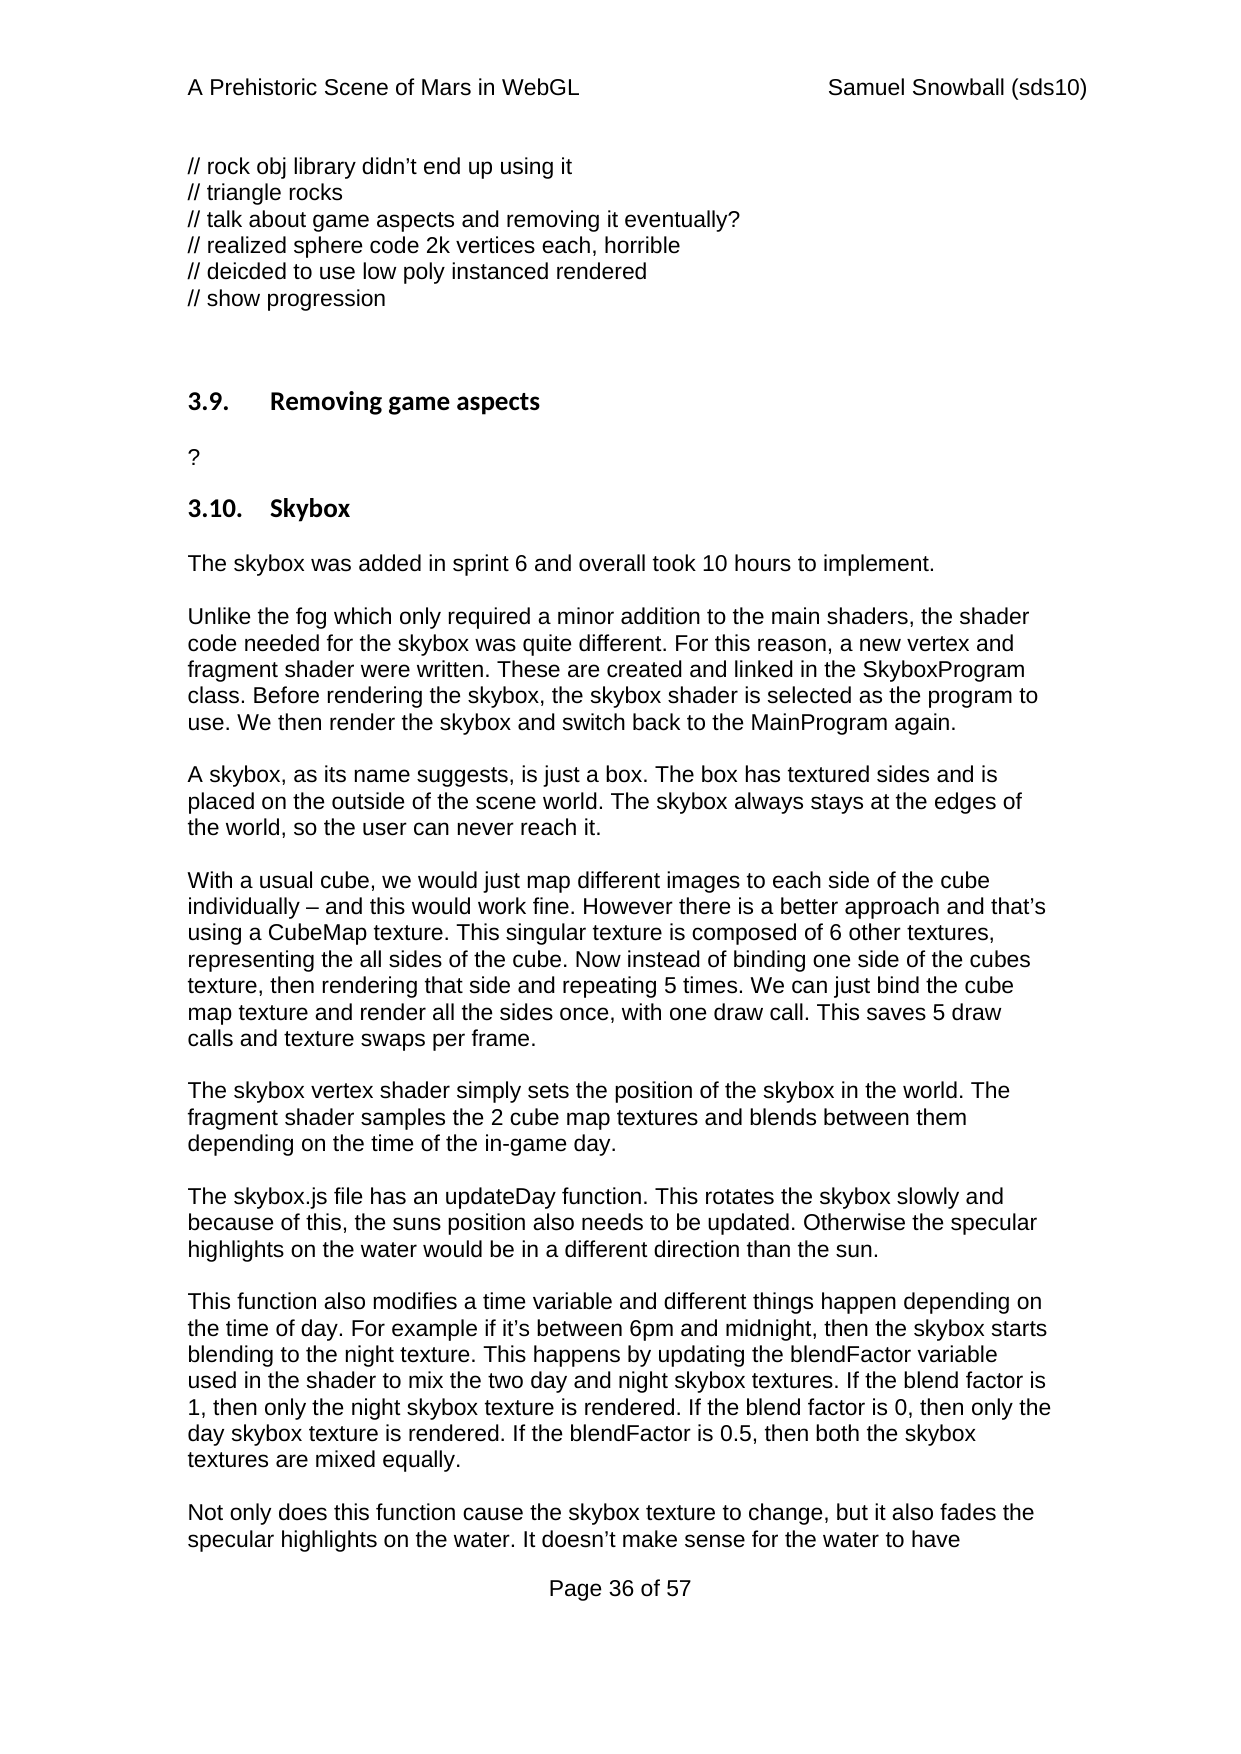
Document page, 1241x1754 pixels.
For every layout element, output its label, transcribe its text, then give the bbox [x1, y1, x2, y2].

text The skybox.js file has an updateDay function. This rotates the skybox slowly and because of this, the suns position also needs to be updated. Otherwise the specular highlights on the water would be in a different direction than the sun. [187, 1183, 1053, 1262]
text This function also modifies a time variable and different things happen depending on the time of day. For example if it’s between 6pm and midnight, then the skybox starts blending to the night texture. This happens by updating the blendFactor variable used in the shader to mix the two day and night skybox textures. If the blend factor is 1, then only the night skybox texture is rendered. If the blend factor is 0, then only the day skybox texture is rendered. If the blendFactor is 0.5, then both the skybox textures are mixed equally. [187, 1288, 1053, 1473]
text // rock obj library didn’t end up using it [187, 153, 1053, 179]
text The skybox vertex shader simply sets the position of the skybox in the world. The fragment shader samples the 2 cube map textures and blends between them depending on the time of the in-game day. [187, 1077, 1053, 1157]
text A skybox, as its name suggests, is just a box. The box has textured sides and is placed on the outside of the scene world. The skybox always stays at the edges of the world, so the user can never reach it. [187, 761, 1053, 840]
text Unlike the fog which only required a minor addition to the main shaders, the shader code needed for the skybox was quite different. For this reason, a new vertex and fragment shader were written. These are created and linked in the SkyboxProgram class. Before rendering the skybox, the skybox shader is selected as the program to use. We then render the skybox and switch back to the MainProgram again. [187, 603, 1053, 735]
text The skybox was added in sprint 6 and overall took 10 hours to implement. [187, 550, 1053, 577]
text // deicded to use low poly instanced rendered [187, 258, 1053, 284]
text // triangle rocks [187, 179, 1053, 206]
text // show progression [187, 284, 1053, 311]
text // realized sphere code 2k vertices each, horrible [187, 232, 1053, 258]
subtitle Removing game aspects [187, 384, 1053, 417]
text With a usual cube, we would just map different images to each side of the cube individually – and this would work fine. However there is a better approach and that’s using a CubeMap texture. This singular texture is composed of 6 other textures, representing the all sides of the cube. Now instead of binding one side of the cubes texture, then rendering that side and repeating 5 times. We can just bind the cube map texture and render all the sides once, with one draw call. This saves 5 draw calls and texture swaps per frame. [187, 867, 1053, 1051]
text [187, 1499, 1053, 1552]
subtitle Skybox [187, 491, 1053, 524]
text ? [187, 444, 1053, 470]
text // talk about game aspects and removing it eventually? [187, 206, 1053, 232]
